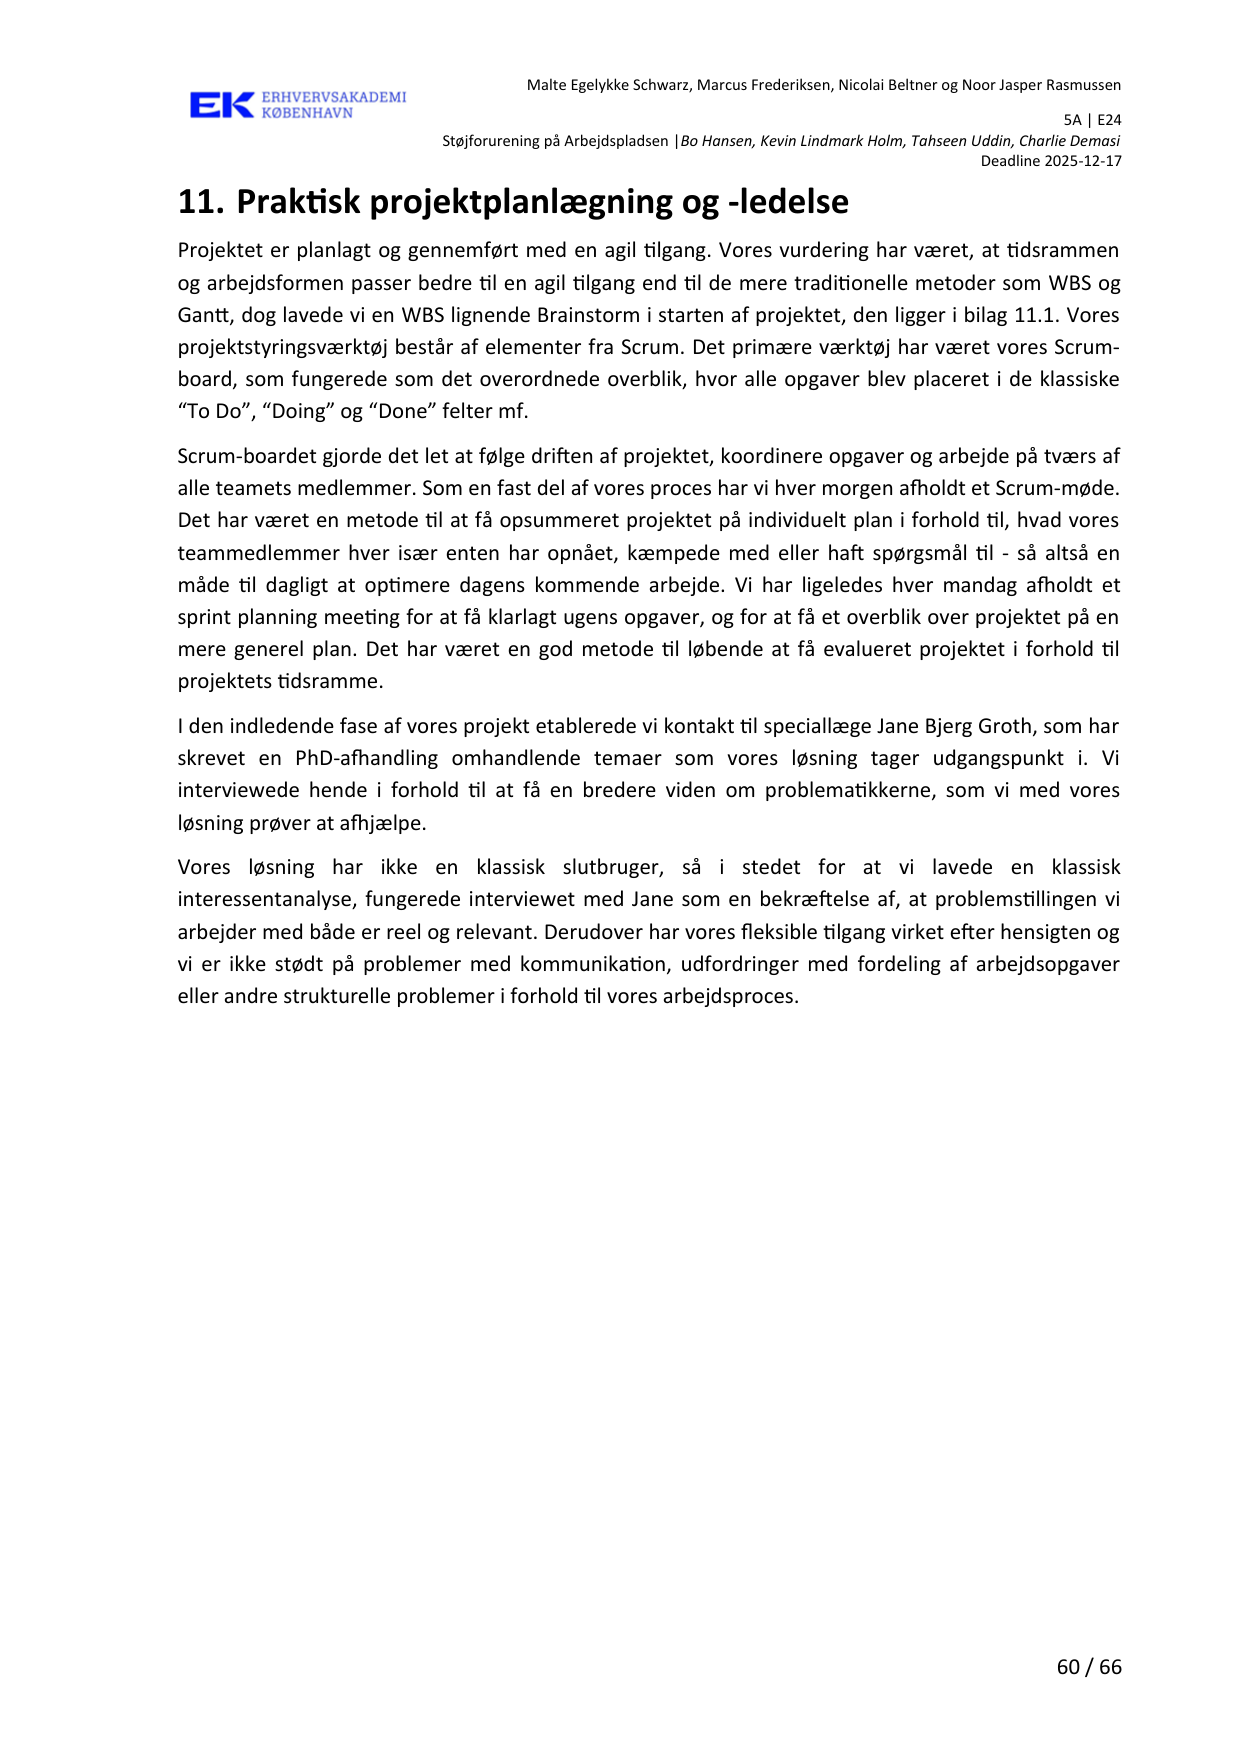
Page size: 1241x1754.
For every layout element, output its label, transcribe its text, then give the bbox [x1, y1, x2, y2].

text Projektet er planlagt og gennemført med en agil tilgang. Vores vurdering har været, at tidsrammen og arbejdsformen passer bedre til en agil tilgang end til de mere traditionelle metoder som WBS og Gantt, dog lavede vi en WBS lignende Brainstorm i starten af projektet, den ligger i bilag 11.1. Vores projektstyringsværktøj består af elementer fra Scrum. Det primære værktøj har været vores Scrum-board, som fungerede som det overordnede overblik, hvor alle opgaver blev placeret i de klassiske “To Do”, “Doing” og “Done” felter mf. [177, 236, 1122, 424]
text Scrum-boardet gjorde det let at følge driften af projektet, koordinere opgaver og arbejde på tværs af alle teamets medlemmer. Som en fast del af vores proces har vi hver morgen afholdt et Scrum-møde. Det har været en metode til at få opsummeret projektet på individuelt plan i forhold til, hvad vores teammedlemmer hver især enten har opnået, kæmpede med eller haft spørgsmål til - så altså en måde til dagligt at optimere dagens kommende arbejde. Vi har ligeledes hver mandag afholdt et sprint planning meeting for at få klarlagt ugens opgaver, og for at få et overblik over projektet på en mere generel plan. Det har været en god metode til løbende at få evalueret projektet i forhold til projektets tidsramme. [177, 441, 1122, 694]
subtitle Praktisk projektplanlægning og -ledelse [177, 177, 1122, 223]
picture [177, 73, 420, 141]
text Vores løsning har ikke en klassisk slutbruger, så i stedet for at vi lavede en klassisk interessentanalyse, fungerede interviewet med Jane som en bekræftelse af, at problemstillingen vi arbejder med både er reel og relevant. Derudover har vores fleksible tilgang virket efter hensigten og vi er ikke stødt på problemer med kommunikation, udfordringer med fordeling af arbejdsopgaver eller andre strukturelle problemer i forhold til vores arbejdsproces. [177, 852, 1122, 1009]
text I den indledende fase af vores projekt etablerede vi kontakt til speciallæge Jane Bjerg Groth, som har skrevet en PhD-afhandling omhandlende temaer som vores løsning tager udgangspunkt i. Vi interviewede hende i forhold til at få en bredere viden om problematikkerne, som vi med vores løsning prøver at afhjælpe. [177, 711, 1122, 836]
